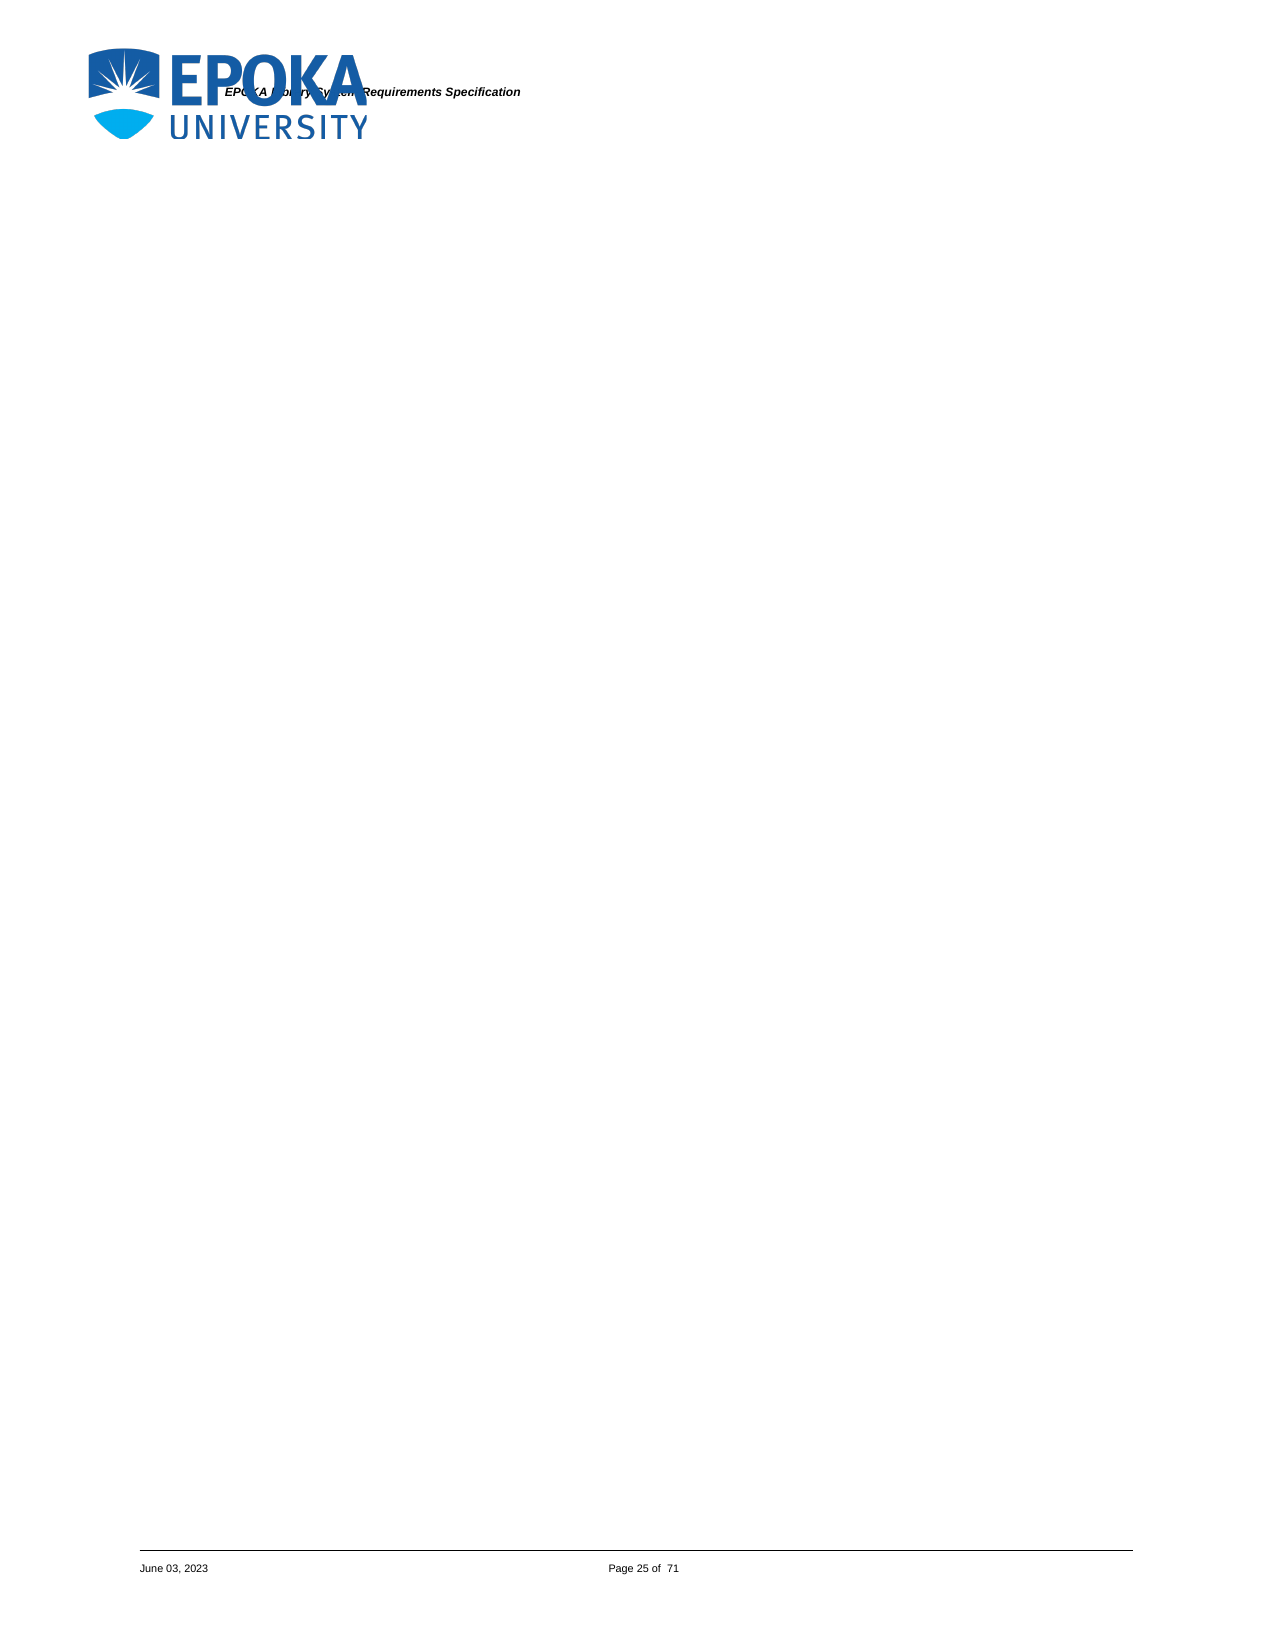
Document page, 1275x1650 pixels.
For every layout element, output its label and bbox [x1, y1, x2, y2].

picture [88, 48, 367, 139]
